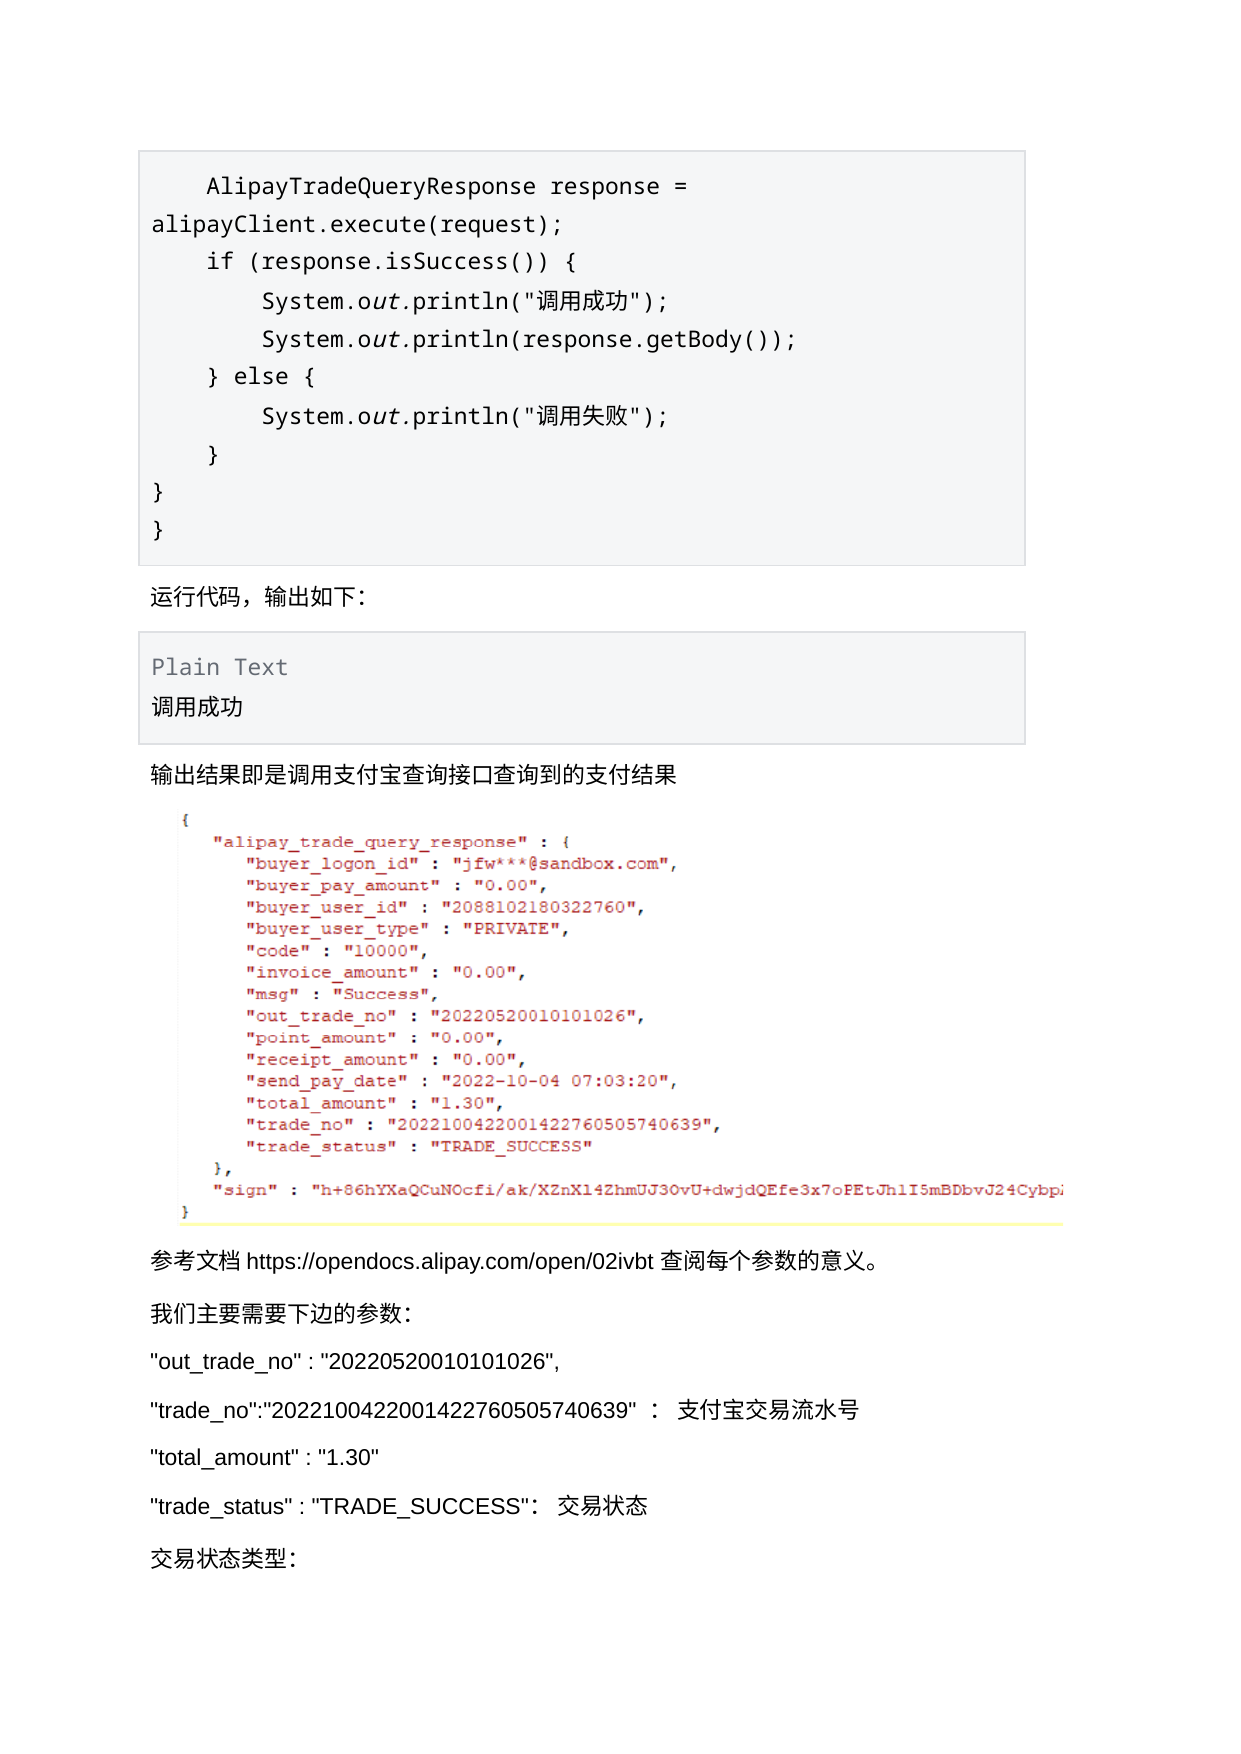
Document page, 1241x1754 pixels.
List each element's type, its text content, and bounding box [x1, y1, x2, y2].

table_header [140, 152, 1024, 565]
text "total_amount" : "1.30" [150, 1444, 1090, 1471]
text 交易状态类型： [150, 1541, 1090, 1574]
text "trade_no":"2022100422001422760505740639" ： 支付宝交易流水号 [150, 1392, 1090, 1425]
text 我们主要需要下边的参数： [150, 1296, 1090, 1329]
table_header Plain Text 调用成功 [140, 633, 1024, 743]
text 输出结果即是调用支付宝查询接口查询到的支付结果 [150, 757, 1090, 791]
text "out_trade_no" : "20220520010101026", [150, 1348, 1090, 1374]
text 参考文档https://opendocs.alipay.com/open/02ivbt 查阅每个参数的意义。 [150, 1243, 1090, 1276]
text "trade_status" : "TRADE_SUCCESS"： 交易状态 [150, 1488, 1090, 1521]
text 运行代码，输出如下： [150, 579, 1090, 612]
picture [177, 809, 1064, 1226]
